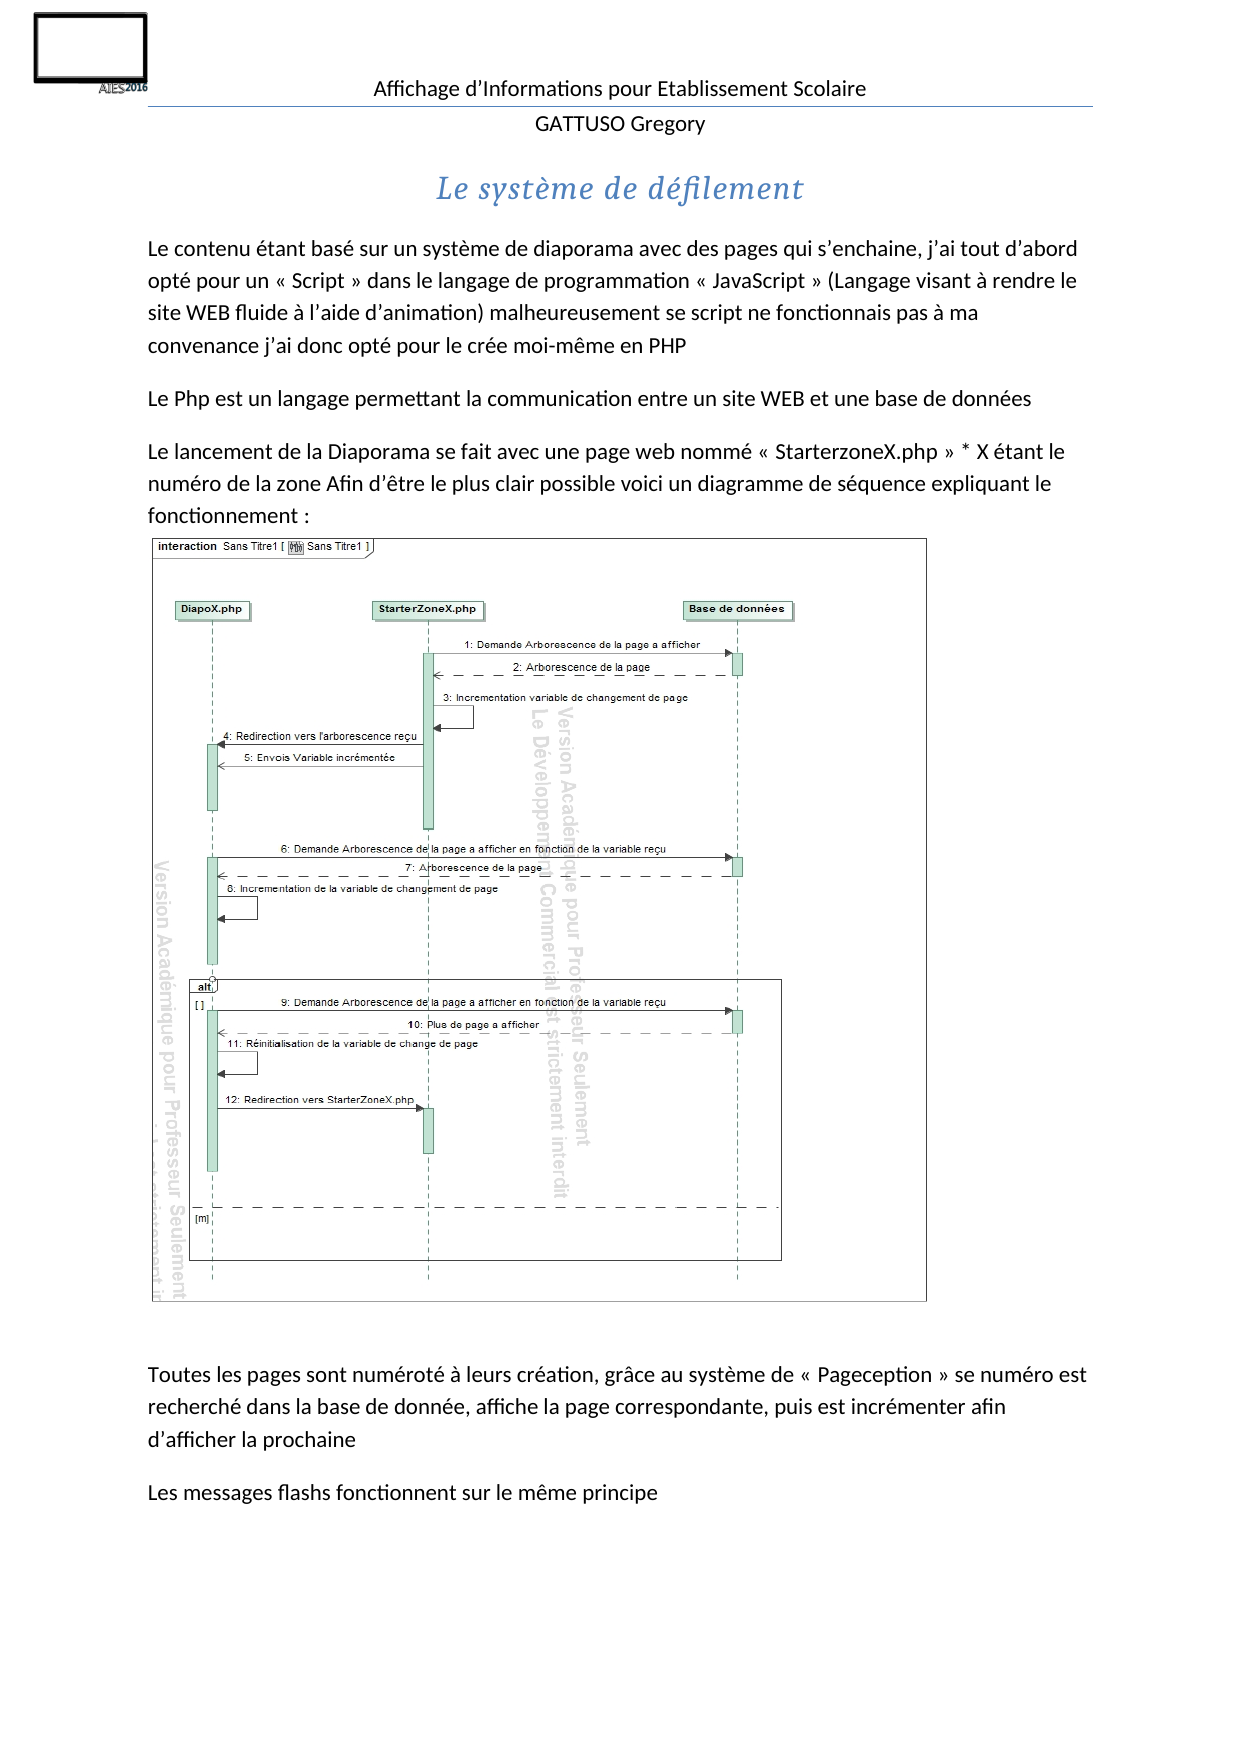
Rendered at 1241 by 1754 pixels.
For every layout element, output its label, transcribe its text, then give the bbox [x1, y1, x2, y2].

text Le Php est un langage permettant la communication entre un site WEB et une base de données [148, 384, 1093, 412]
picture [147, 533, 942, 1336]
text Les messages flashs fonctionnent sur le même principe [148, 1478, 1093, 1506]
picture [33, 0, 148, 114]
subtitle Le système de défilement [148, 169, 1093, 208]
text Le contenu étant basé sur un système de diaporama avec des pages qui s’enchaine, j’ai tout d’abord opté pour un « Script » dans le langage de programmation « JavaScript » (Langage visant à rendre le site WEB fluide à l’aide d’animation) malheureusement se script ne fonctionnais pas à ma convenance j’ai donc opté pour le crée moi-même en PHP [148, 234, 1093, 359]
text Toutes les pages sont numéroté à leurs création, grâce au système de « Pageception » se numéro est recherché dans la base de donnée, affiche la page correspondante, puis est incrémenter afin d’afficher la prochaine [148, 1360, 1093, 1453]
